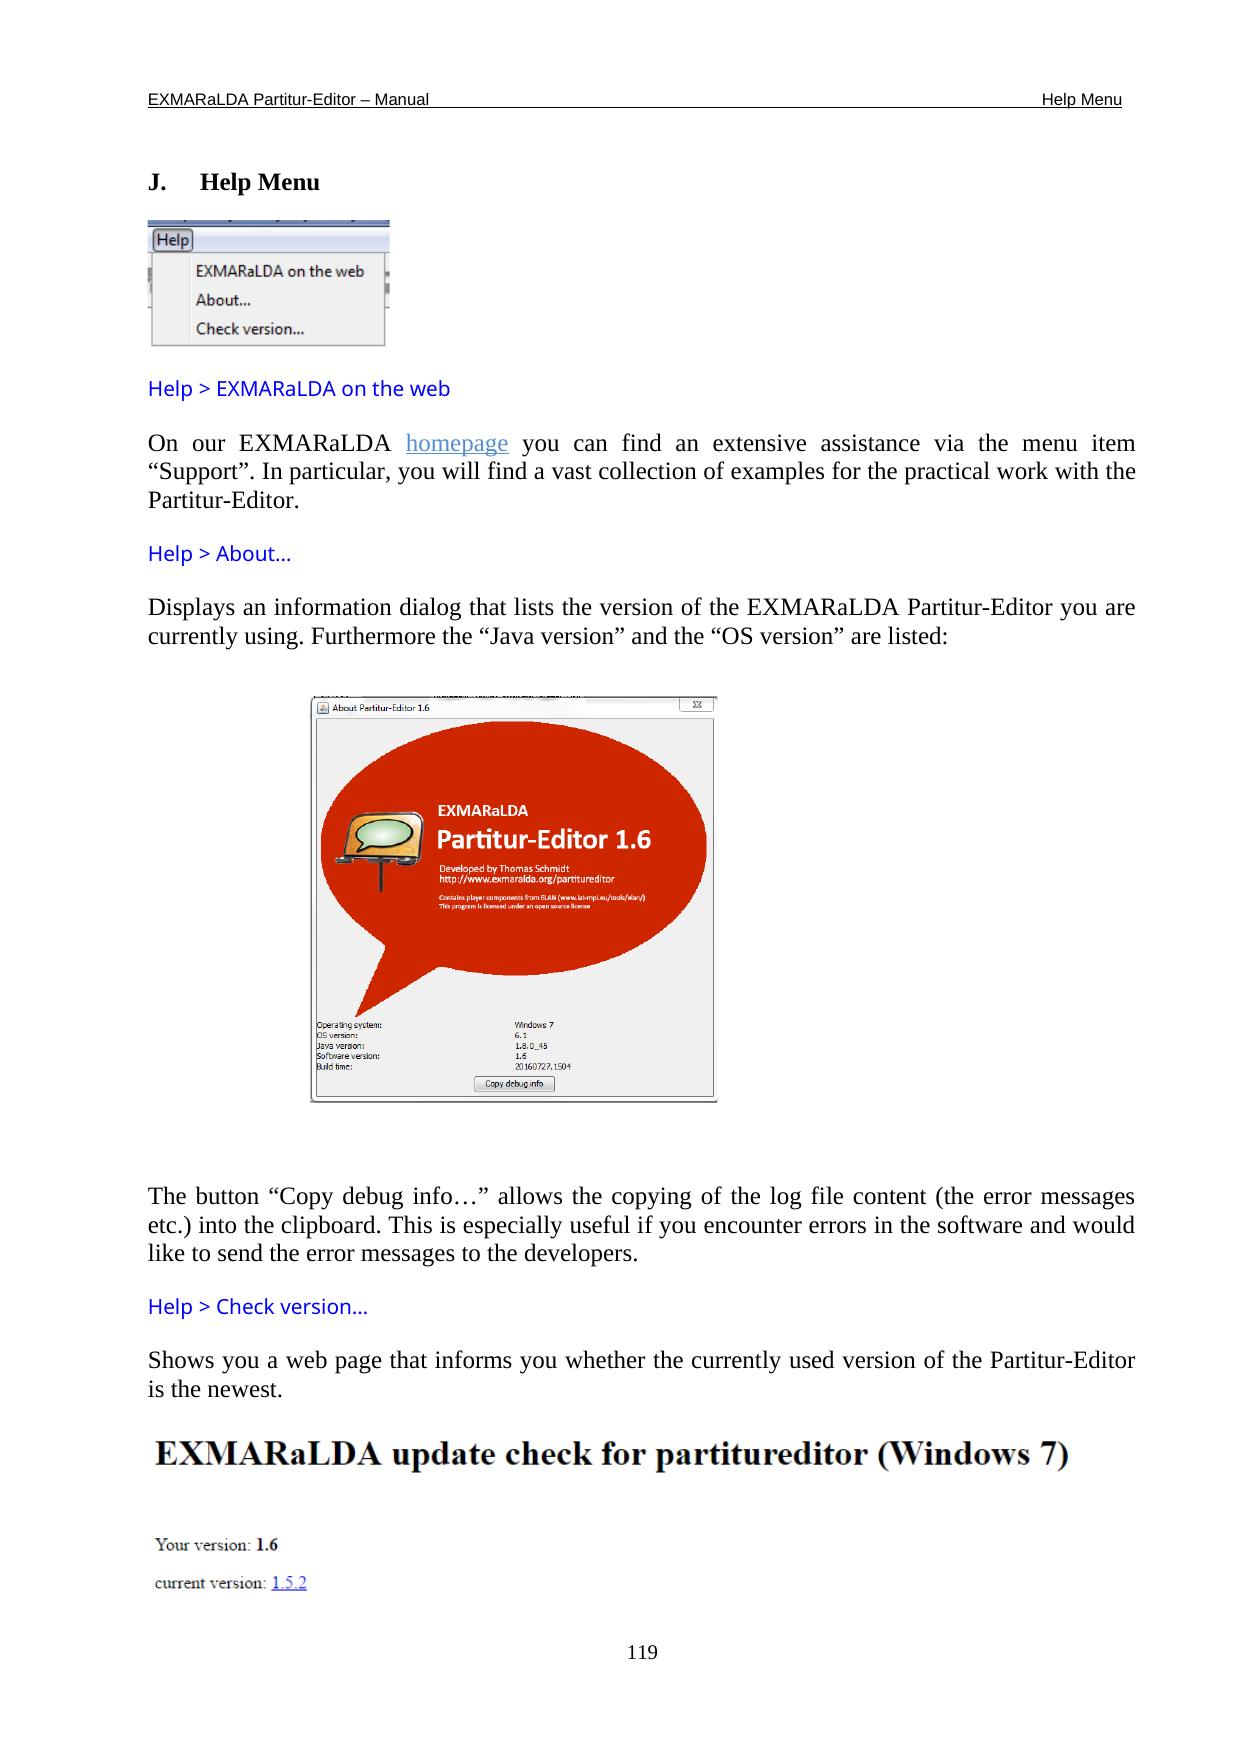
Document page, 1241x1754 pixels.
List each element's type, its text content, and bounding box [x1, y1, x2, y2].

subtitle Help Menu [148, 167, 1137, 196]
subtitle Help > EXMARaLDA on the web [148, 374, 1137, 403]
text Shows you a web page that informs you whether the currently used version of the Partitur-Editor is the newest. [148, 1346, 1137, 1403]
text The button “Copy debug info…” allows the copying of the log file content (the error messages etc.) into the clipboard. This is especially useful if you encounter errors in the software and would like to send the error messages to the developers. [148, 1181, 1137, 1267]
text On our EXMARaLDA homepage you can find an extensive assistance via the menu item “Support”. In particular, you will find a vast collection of examples for the practical work with the Partitur-Editor. [148, 428, 1137, 514]
subtitle Help > About… [148, 539, 1137, 567]
picture [147, 220, 390, 350]
picture [147, 1428, 1137, 1604]
text Displays an information dialog that lists the version of the EXMARaLDA Partitur-Editor you are currently using. Furthermore the “Java version” and the “OS version” are listed: [148, 592, 1137, 650]
subtitle Help > Check version… [148, 1292, 1137, 1321]
picture [310, 696, 718, 1103]
